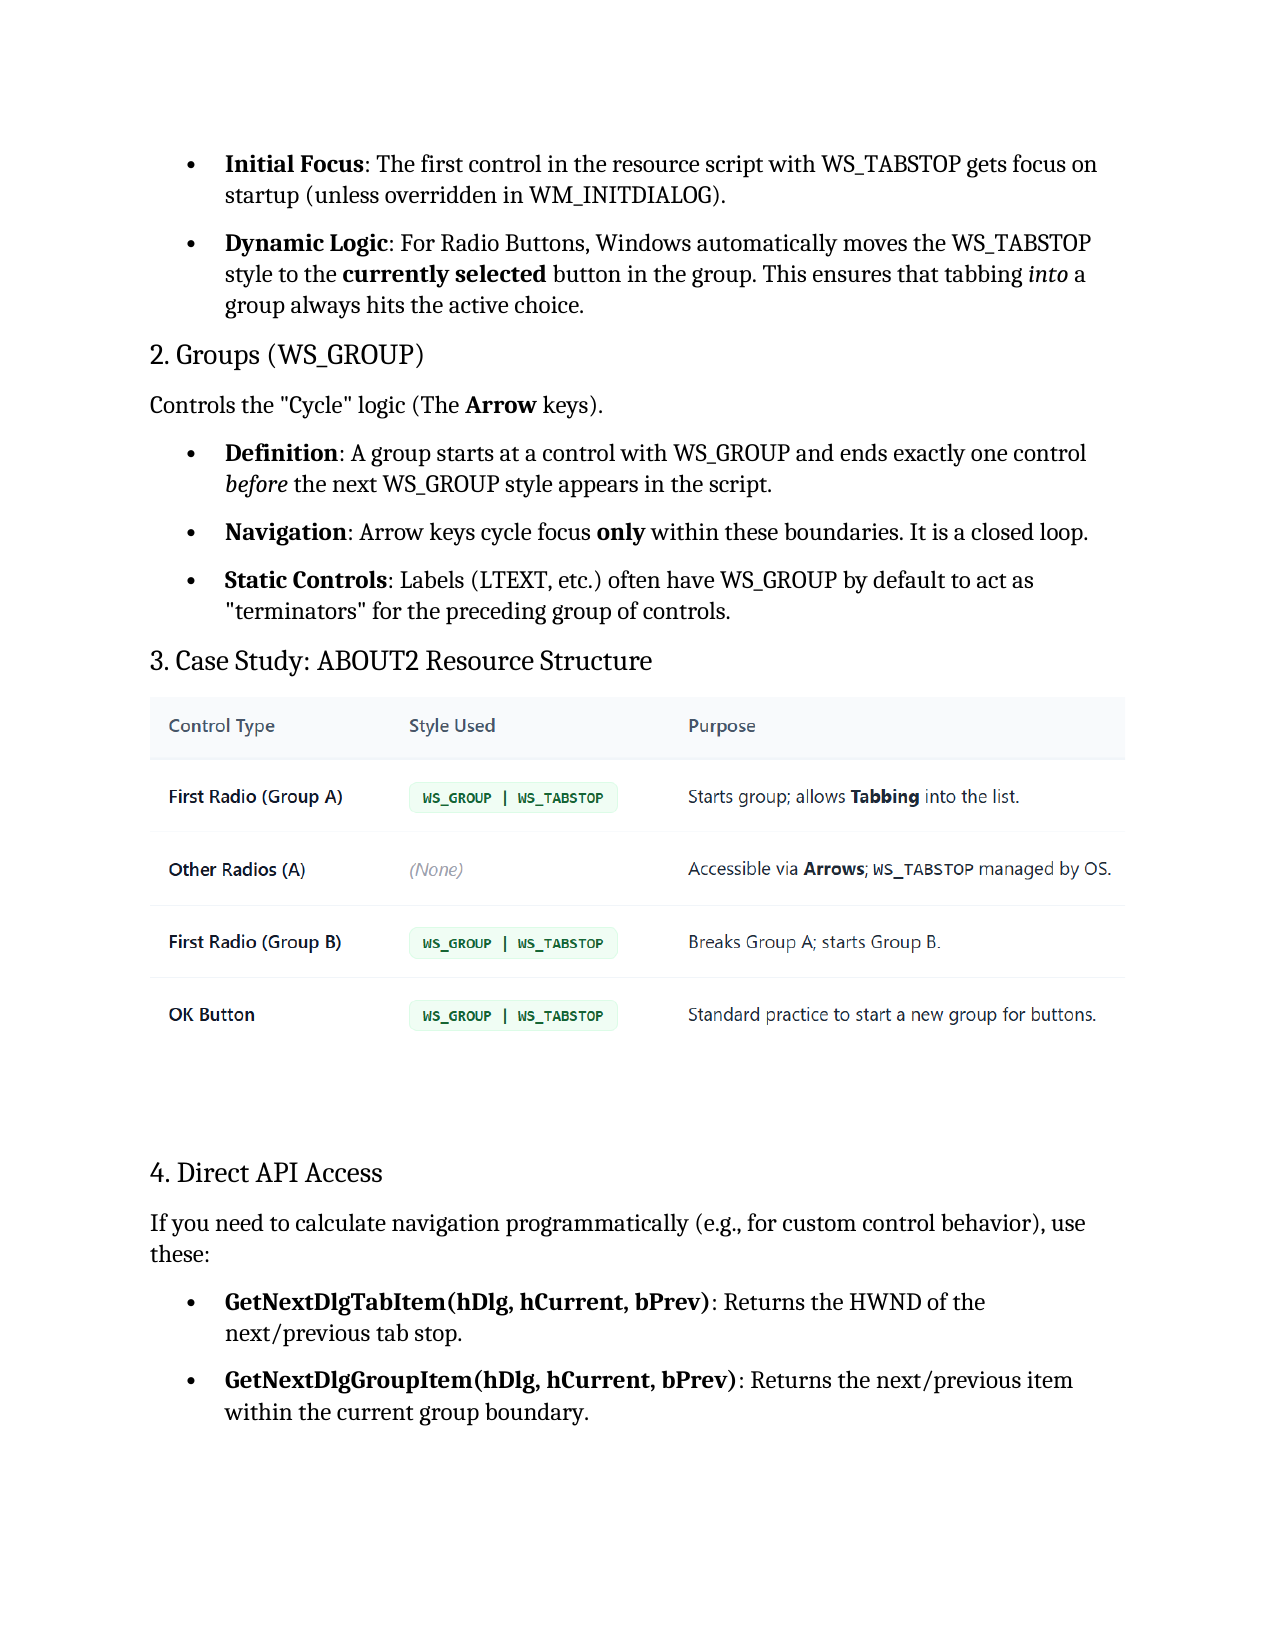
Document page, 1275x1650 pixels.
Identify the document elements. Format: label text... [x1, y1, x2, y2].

list Initial Focus: The first control in the resource script with WS_TABSTOP gets focus on startup (unless overridden in WM_INITDIALOG). [187, 150, 1125, 210]
list Definition: A group starts at a control with WS_GROUP and ends exactly one control before the next WS_GROUP style appears in the script. [187, 439, 1125, 499]
list GetNextDlgTabItem(hDlg, hCurrent, bPrev): Returns the HWND of the next/previous tab stop. [187, 1288, 1125, 1347]
text Controls the "Cycle" logic (The Arrow keys). [150, 391, 1125, 420]
list Static Controls: Labels (LTEXT, etc.) often have WS_GROUP by default to act as "terminators" for the preceding group of controls. [187, 566, 1125, 625]
text 2. Groups (WS_GROUP) [150, 338, 1125, 372]
text 4. Direct API Access [150, 1156, 1125, 1190]
picture [150, 697, 1125, 1042]
text 3. Case Study: ABOUT2 Resource Structure [150, 644, 1125, 678]
list Navigation: Arrow keys cycle focus only within these boundaries. It is a closed loop. [187, 518, 1125, 547]
list Dynamic Logic: For Radio Buttons, Windows automatically moves the WS_TABSTOP style to the currently selected button in the group. This ensures that tabbing into a group always hits the active choice. [187, 229, 1125, 319]
list GetNextDlgGroupItem(hDlg, hCurrent, bPrev): Returns the next/previous item within the current group boundary. [187, 1366, 1125, 1426]
text If you need to calculate navigation programmatically (e.g., for custom control behavior), use these: [150, 1209, 1125, 1269]
